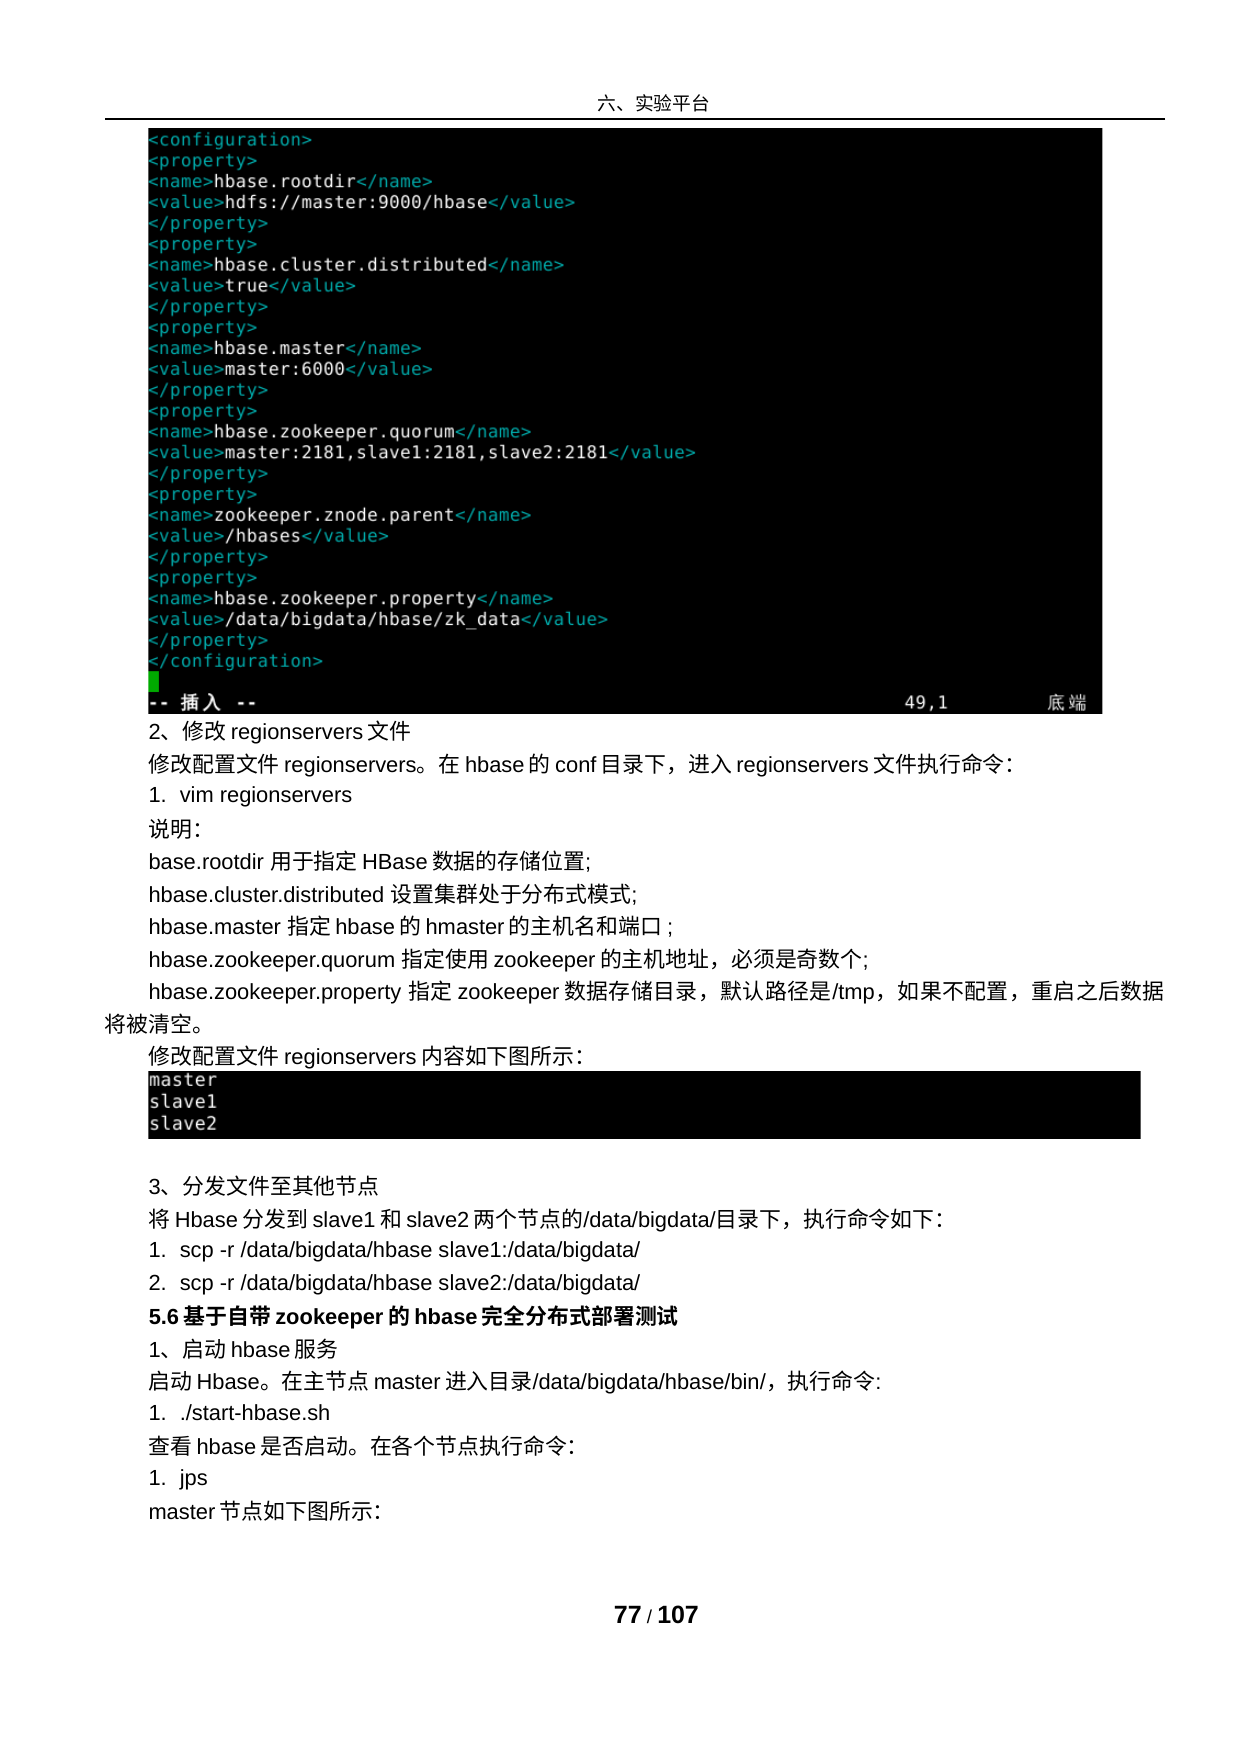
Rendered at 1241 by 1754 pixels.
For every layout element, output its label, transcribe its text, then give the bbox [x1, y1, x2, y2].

text 查看hbase是否启动。在各个节点执行命令： [104, 1429, 1165, 1461]
text 5.6基于自带zookeeper的hbase完全分布式部署测试 [104, 1299, 1165, 1331]
text hbase.zookeeper.property 指定zookeeper数据存储目录，默认路径是/tmp，如果不配置，重启之后数据将被清空。 [104, 974, 1165, 1039]
text hbase.cluster.distributed 设置集群处于分布式模式; [104, 876, 1165, 909]
text hbase.zookeeper.quorum 指定使用zookeeper的主机地址，必须是奇数个; [104, 941, 1165, 974]
list vim regionservers [104, 779, 1165, 811]
text hbase.master 指定hbase的hmaster的主机名和端口 ; [104, 909, 1165, 941]
picture [148, 128, 1103, 714]
text 启动Hbase。在主节点master进入目录/data/bigdata/hbase/bin/，执行命令: [104, 1364, 1165, 1396]
text base.rootdir 用于指定HBase数据的存储位置; [104, 844, 1165, 876]
text 修改配置文件regionservers。在hbase的conf目录下，进入regionservers文件执行命令： [104, 746, 1165, 779]
list ./start-hbase.sh [104, 1396, 1165, 1429]
text 修改配置文件regionservers内容如下图所示： [104, 1039, 1165, 1071]
text 说明： [104, 811, 1165, 844]
text 将Hbase分发到slave1和slave2两个节点的/data/bigdata/目录下，执行命令如下： [104, 1201, 1165, 1234]
text 3、分发文件至其他节点 [104, 1169, 1165, 1201]
list scp -r /data/bigdata/hbase slave2:/data/bigdata/ [104, 1266, 1165, 1299]
list jps [104, 1461, 1165, 1494]
text master节点如下图所示： [104, 1494, 1165, 1526]
text 1、启动hbase服务 [104, 1331, 1165, 1364]
text 2、修改regionservers文件 [104, 714, 1165, 746]
picture [148, 1071, 1141, 1139]
list scp -r /data/bigdata/hbase slave1:/data/bigdata/ [104, 1234, 1165, 1266]
